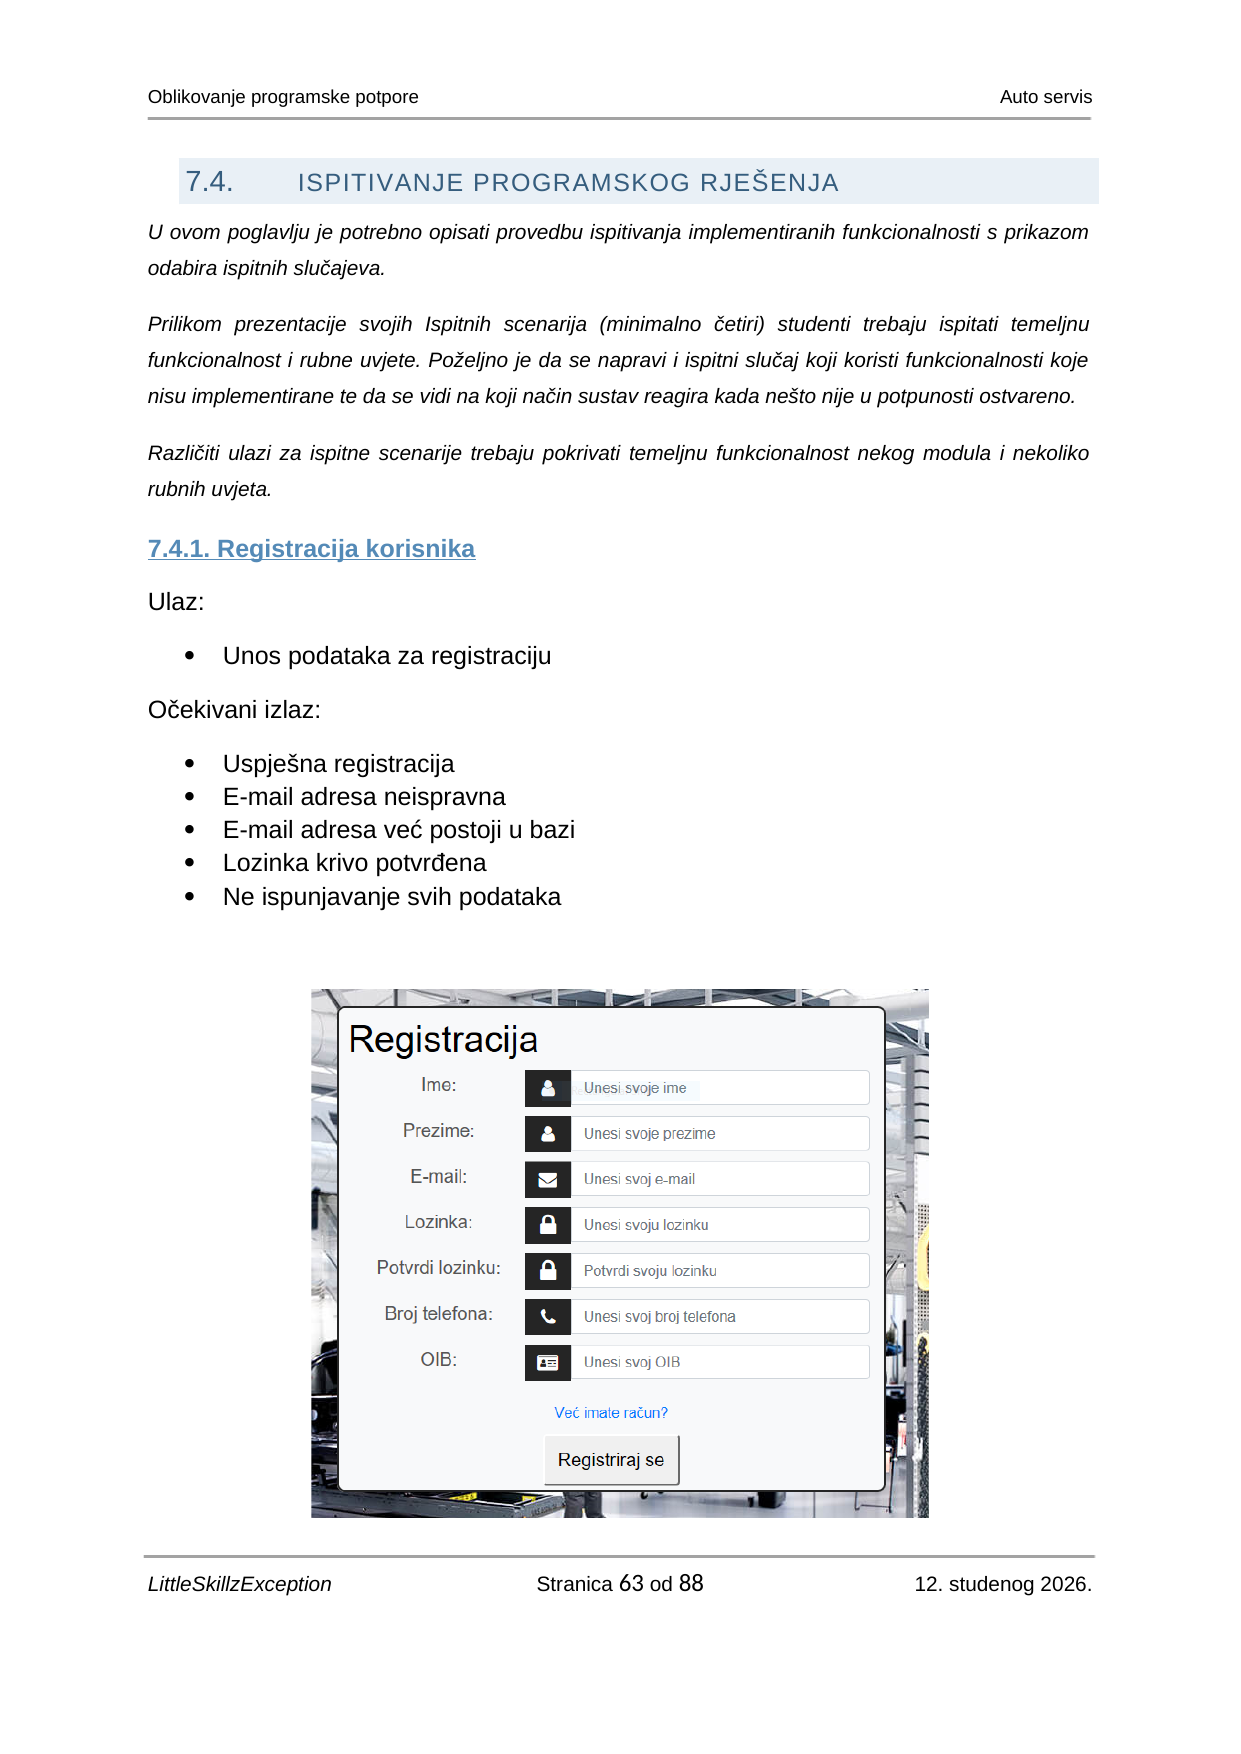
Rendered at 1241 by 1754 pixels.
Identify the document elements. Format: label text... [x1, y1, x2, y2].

text Prilikom prezentacije svojih Ispitnih scenarija (minimalno četiri) studenti trebaju ispitati temeljnu funkcionalnost i rubne uvjete. Poželjno je da se napravi i ispitni slučaj koji koristi funkcionalnosti koje nisu implementirane te da se vidi na koji način sustav reagira kada nešto nije u potpunosti ostvareno. [148, 312, 1093, 408]
text U ovom poglavlju je potrebno opisati provedbu ispitivanja implementiranih funkcionalnosti s prikazom odabira ispitnih slučajeva. [148, 219, 1093, 279]
list E-mail adresa već postoji u bazi [185, 815, 1093, 844]
list Ne ispunjavanje svih podataka [185, 882, 1093, 910]
list E-mail adresa neispravna [185, 782, 1093, 811]
text Ulaz: [148, 587, 1093, 616]
subtitle ISPITIVANJE PROGRAMSKOG RJEŠENJA [185, 164, 1093, 198]
picture [311, 989, 929, 1518]
text Različiti ulazi za ispitne scenarije trebaju pokrivati temeljnu funkcionalnost nekog modula i nekoliko rubnih uvjeta. [148, 441, 1093, 501]
list Unos podataka za registraciju [185, 641, 1093, 670]
list Lozinka krivo potvrđena [185, 848, 1093, 877]
text 7.4.1. Registracija korisnika [148, 533, 1093, 562]
list Uspješna registracija [185, 749, 1093, 778]
text Očekivani izlaz: [148, 695, 1093, 724]
